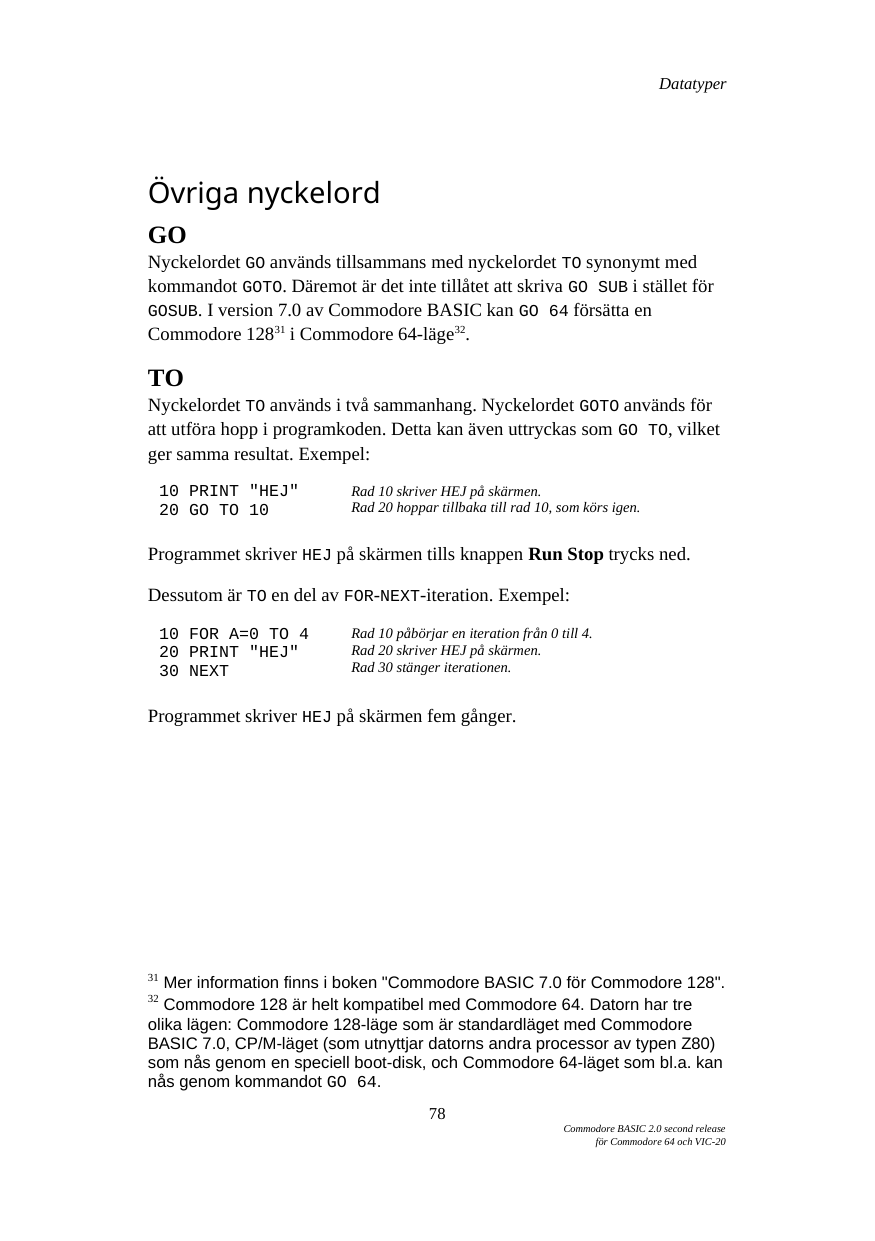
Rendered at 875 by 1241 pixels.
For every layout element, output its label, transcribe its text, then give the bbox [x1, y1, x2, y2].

text Nyckelordet GO används tillsammans med nyckelordet TO synonymt med kommandot GOTO. Däremot är det inte tillåtet att skriva GO SUB i stället för GOSUB. I version 7.0 av Commodore BASIC kan GO 64 försätta en Commodore 128 i Commodore 64-läge. [148, 251, 726, 345]
text Dessutom är TO en del av FOR-NEXT-iteration. Exempel: [148, 584, 726, 607]
table_header 10 FOR A=0 TO 4 20 PRINT "HEJ" 30 NEXT [148, 625, 340, 682]
subtitle Övriga nyckelord [148, 173, 726, 212]
table_header Rad 10 skriver HEJ på skärmen. Rad 20 hoppar tillbaka till rad 10, som körs igen. [340, 483, 726, 520]
subtitle TO [148, 363, 726, 392]
text Programmet skriver HEJ på skärmen fem gånger. [148, 682, 726, 727]
text Programmet skriver HEJ på skärmen tills knappen Run Stop trycks ned. [148, 520, 726, 566]
text Nyckelordet TO används i två sammanhang. Nyckelordet GOTO används för att utföra hopp i programkoden. Detta kan även uttryckas som GO TO, vilket ger samma resultat. Exempel: [148, 394, 726, 464]
table_header Rad 10 påbörjar en iteration från 0 till 4. Rad 20 skriver HEJ på skärmen. Rad 30 stänger iterationen. [340, 625, 726, 682]
table_header 10 PRINT "HEJ" 20 GO TO 10 [148, 483, 340, 520]
subtitle GO [148, 220, 726, 248]
